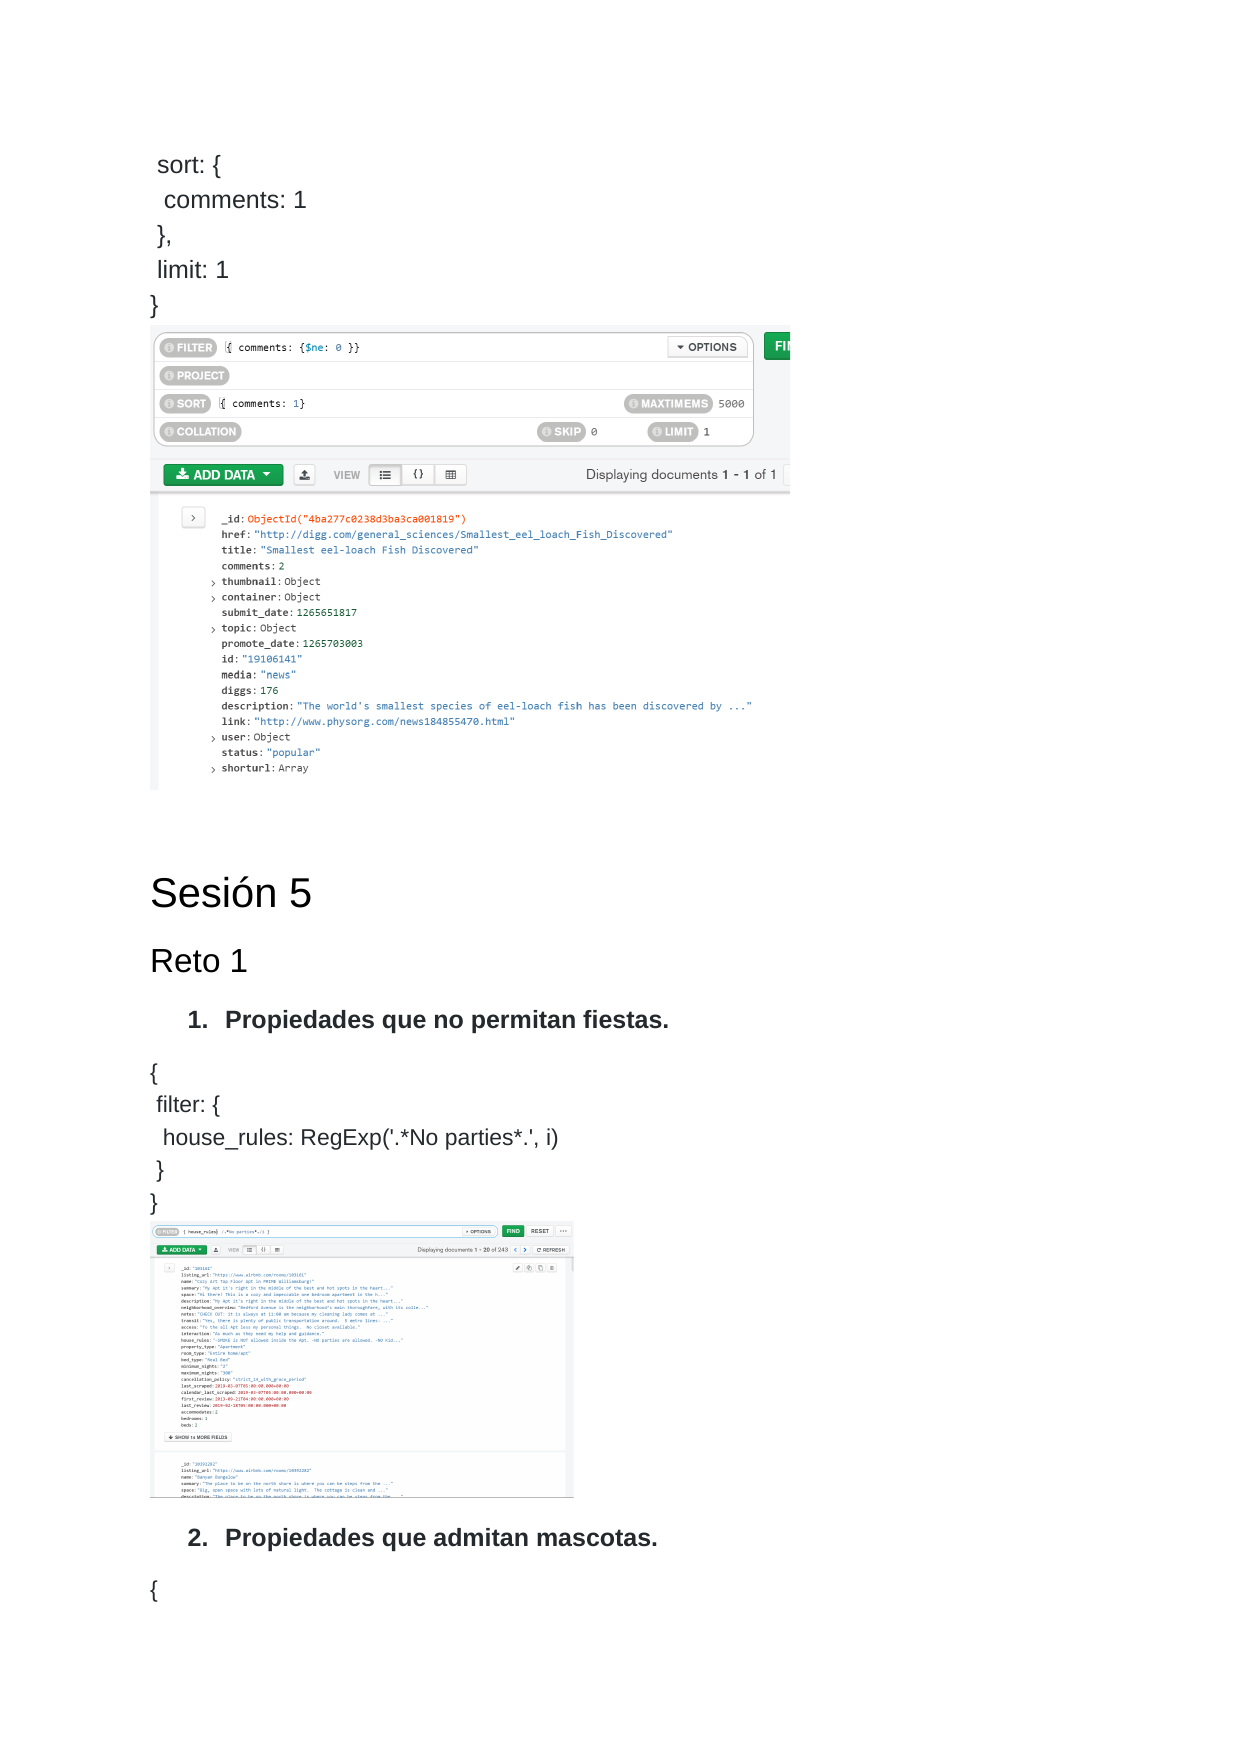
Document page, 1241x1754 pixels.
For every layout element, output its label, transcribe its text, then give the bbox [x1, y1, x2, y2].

text { [150, 1576, 1090, 1603]
text }, [150, 220, 1090, 249]
text comments: 1 [150, 185, 1090, 214]
text } [150, 1189, 1090, 1215]
text } [150, 1156, 1090, 1183]
subtitle Reto 1 [150, 941, 1090, 980]
text limit: 1 [150, 255, 1090, 284]
text sort: { [150, 150, 1090, 179]
list Propiedades que no permitan fiestas. [187, 1005, 1090, 1034]
text house_rules: RegExp('.*No parties*.', i) [150, 1124, 1090, 1150]
text } [150, 290, 1090, 319]
picture [150, 1221, 574, 1498]
text { [150, 1059, 1090, 1085]
picture [150, 325, 791, 790]
list Propiedades que admitan mascotas. [187, 1522, 1090, 1551]
text filter: { [150, 1091, 1090, 1118]
subtitle Sesión 5 [150, 868, 1090, 916]
